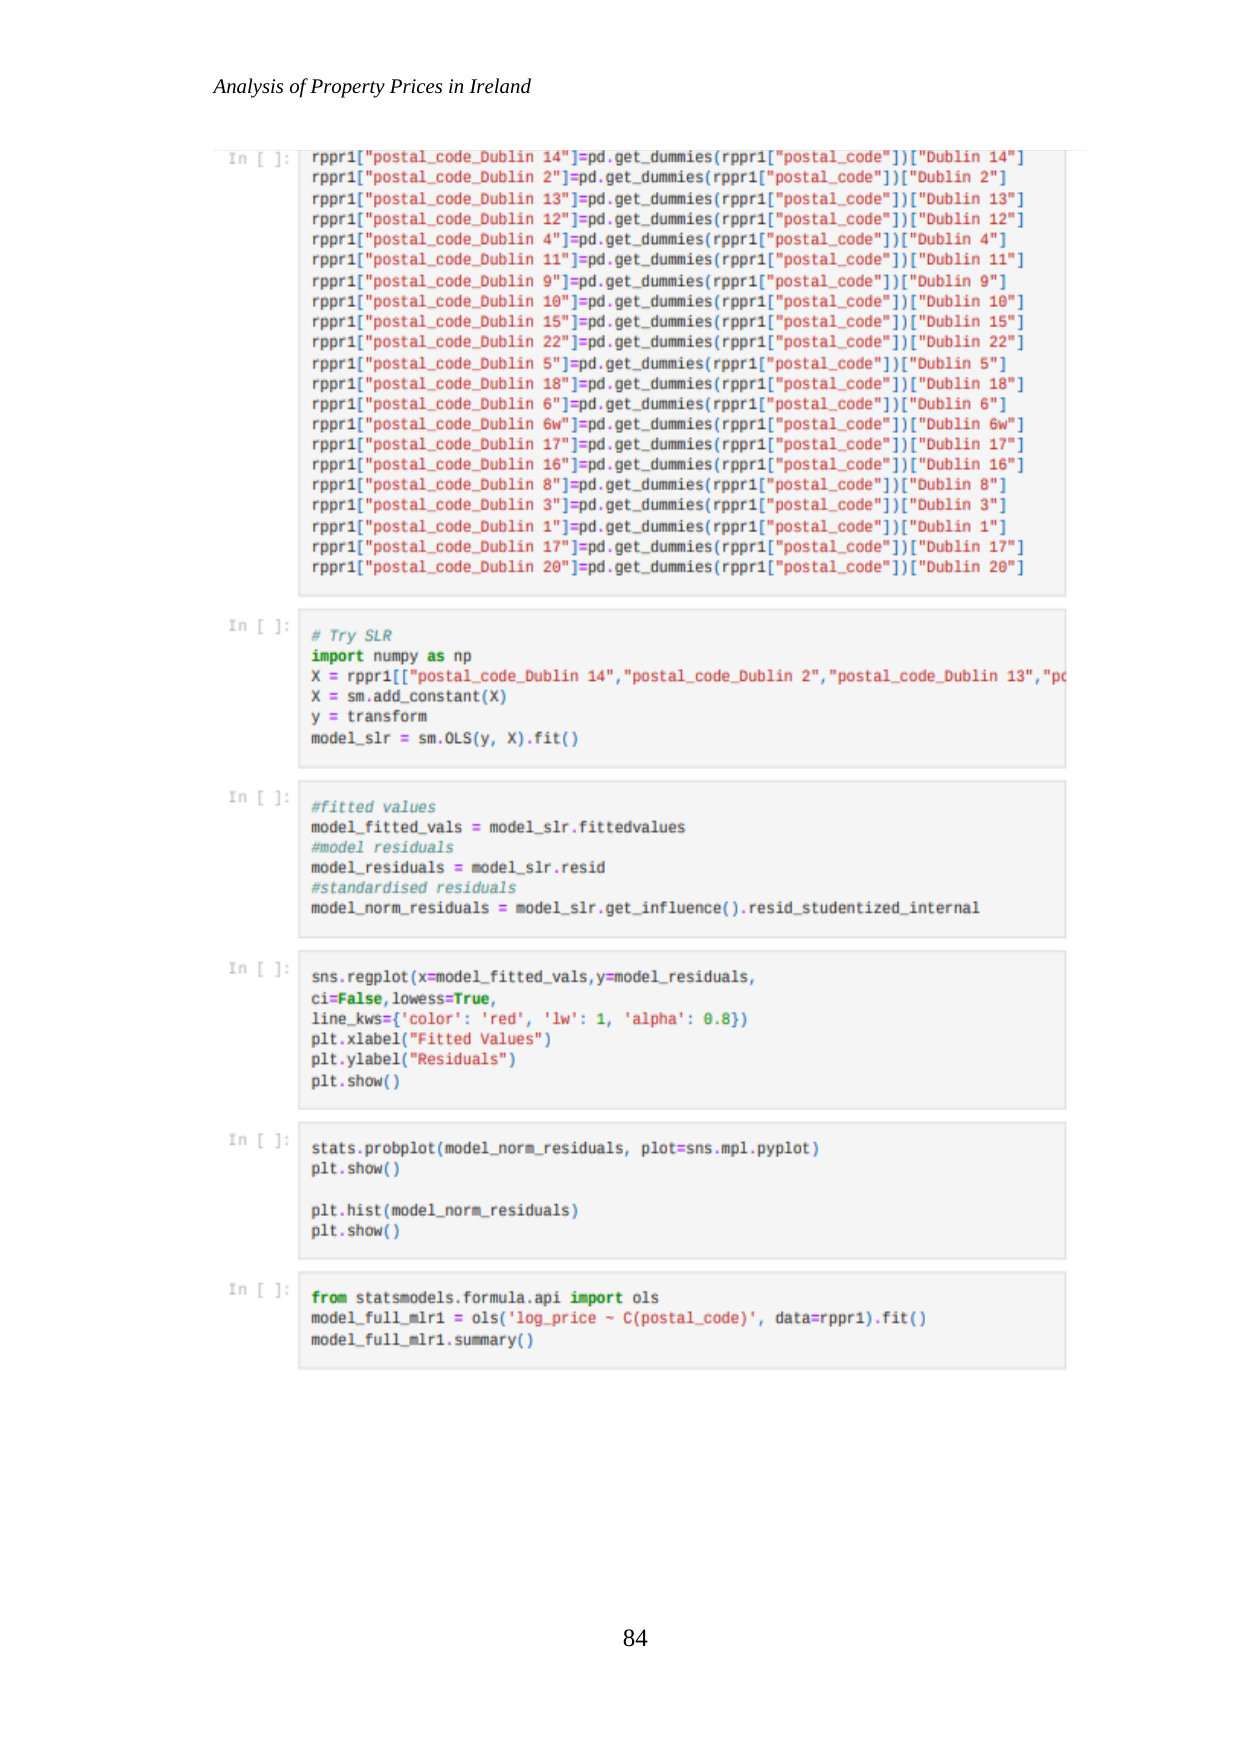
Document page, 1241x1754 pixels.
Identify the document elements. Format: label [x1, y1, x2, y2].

picture [213, 150, 1088, 1389]
